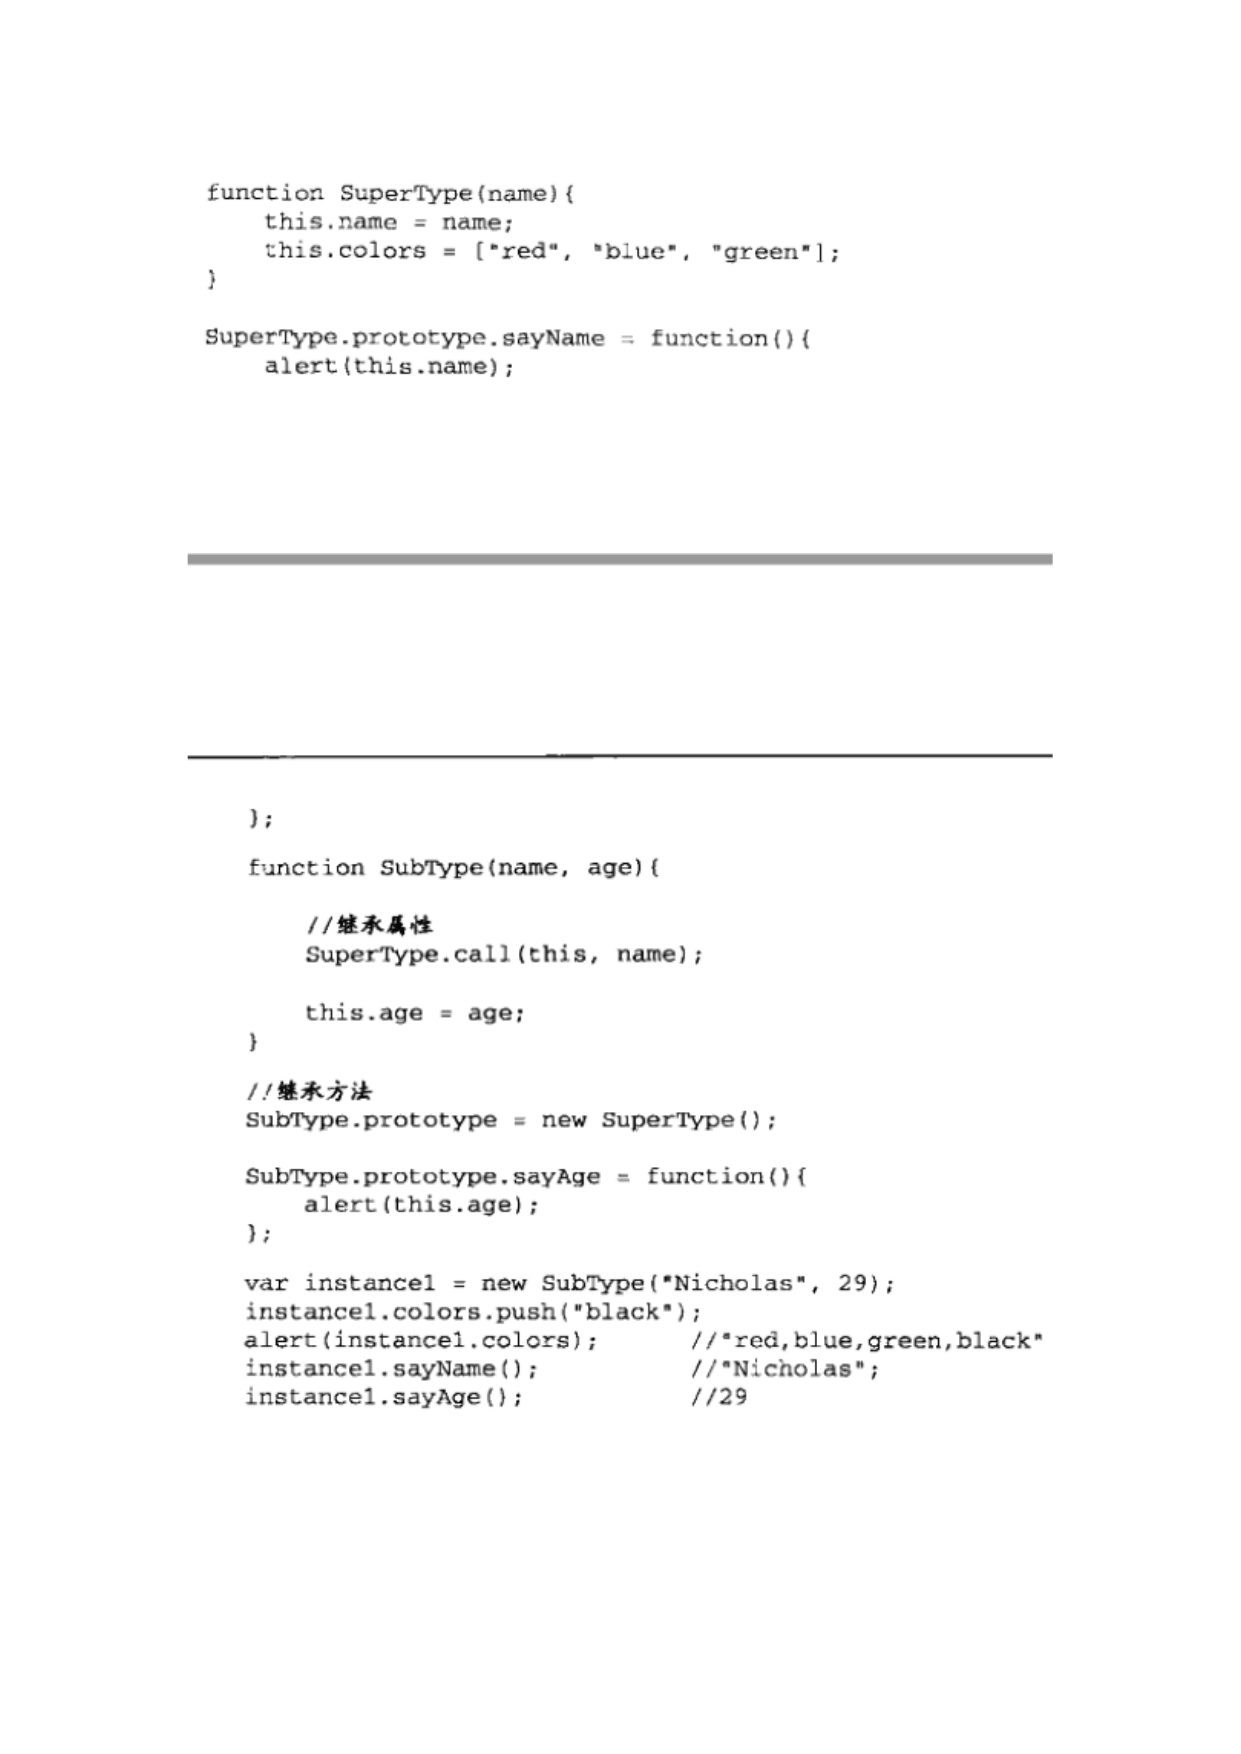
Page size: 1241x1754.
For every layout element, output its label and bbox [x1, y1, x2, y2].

picture [187, 175, 1053, 1416]
